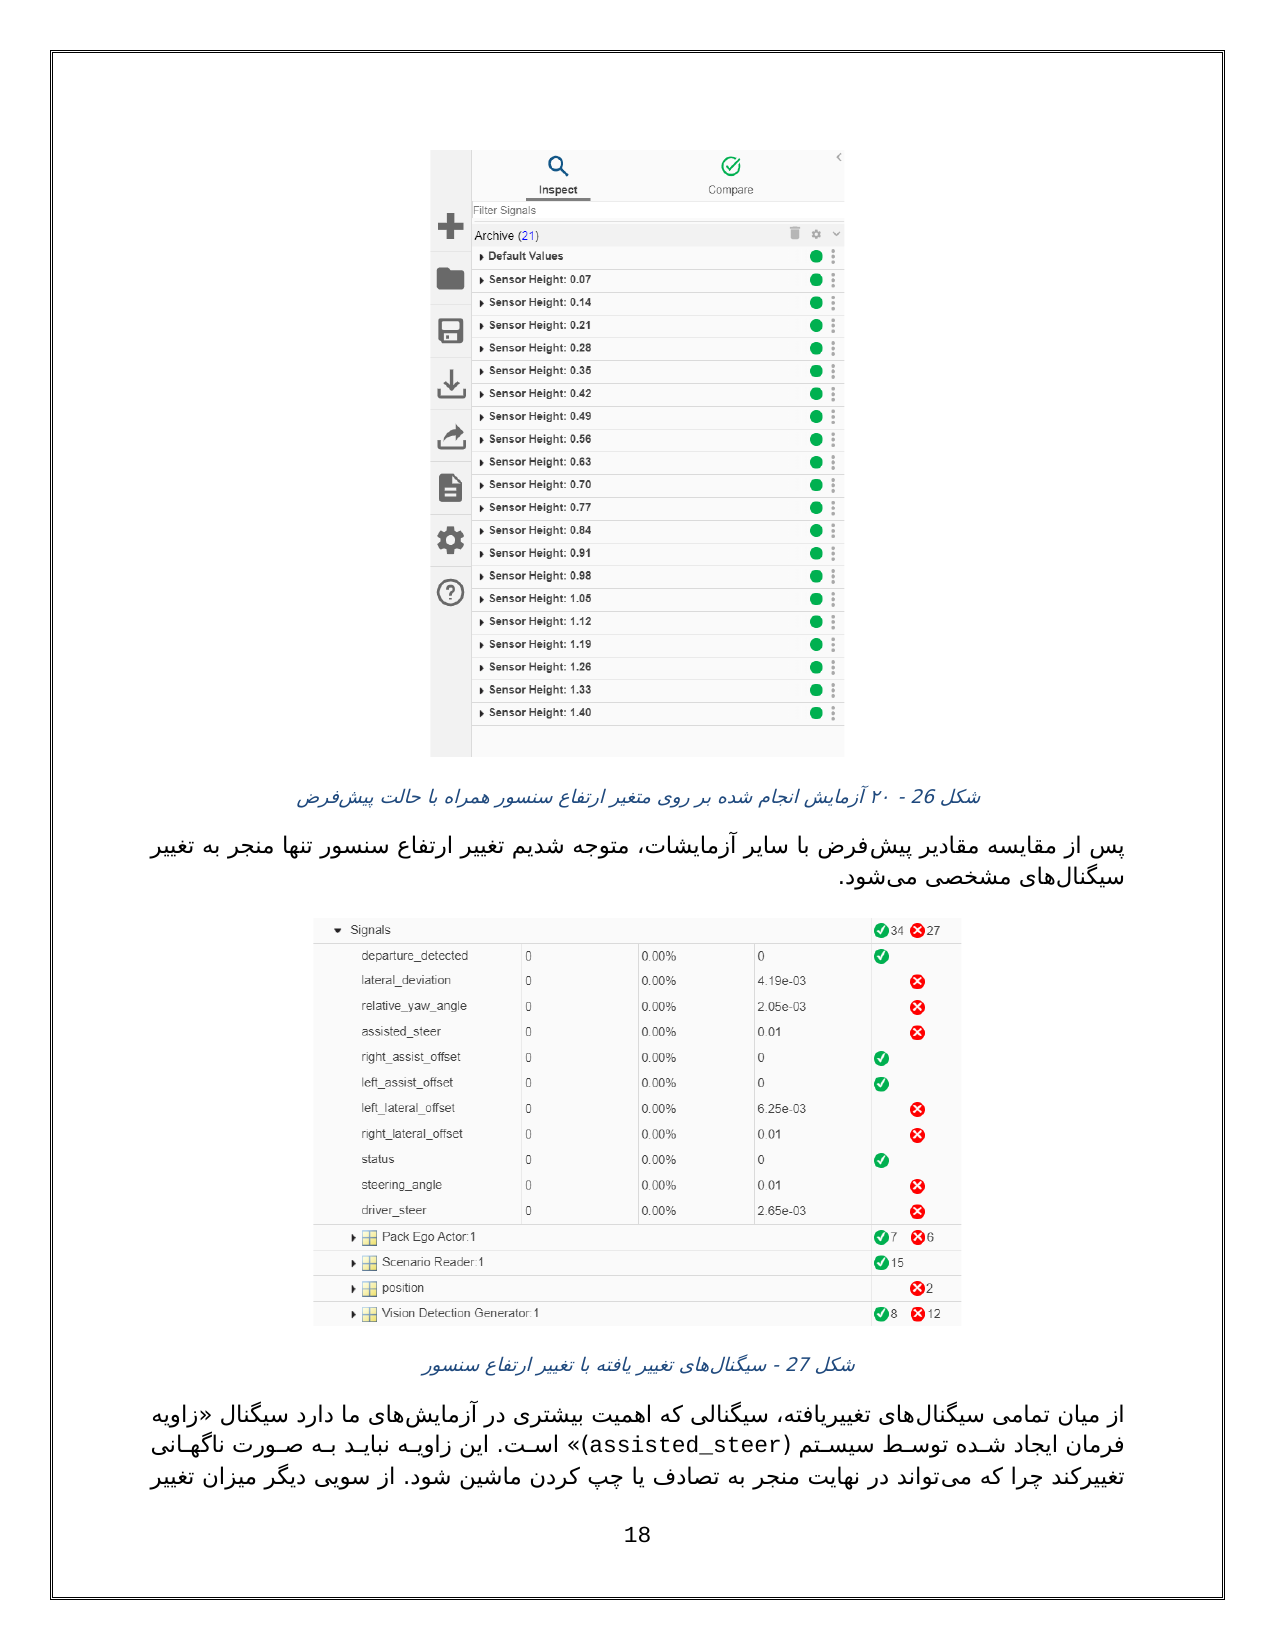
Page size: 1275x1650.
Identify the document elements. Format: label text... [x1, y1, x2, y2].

text شکل ‌ظ - سیگنال‌های تغییر یافته با تغییر ارتفاع سنسور [150, 1354, 1125, 1376]
picture [430, 150, 845, 757]
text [150, 1401, 1125, 1490]
text شکل ‌ض - ۲۰ آزمایش انجام شده بر روی متغیر ارتفاع سنسور همراه با حالت پیش‌فرض [150, 786, 1125, 808]
picture [313, 918, 962, 1326]
text پس از مقایسه مقادیر پیش‌فرض با سایر آزمایشات، متوجه شدیم تغییر ارتفاع سنسور تنها منجر به تغییر سیگنال‌های مشخصی می‌شود. [150, 833, 1125, 890]
